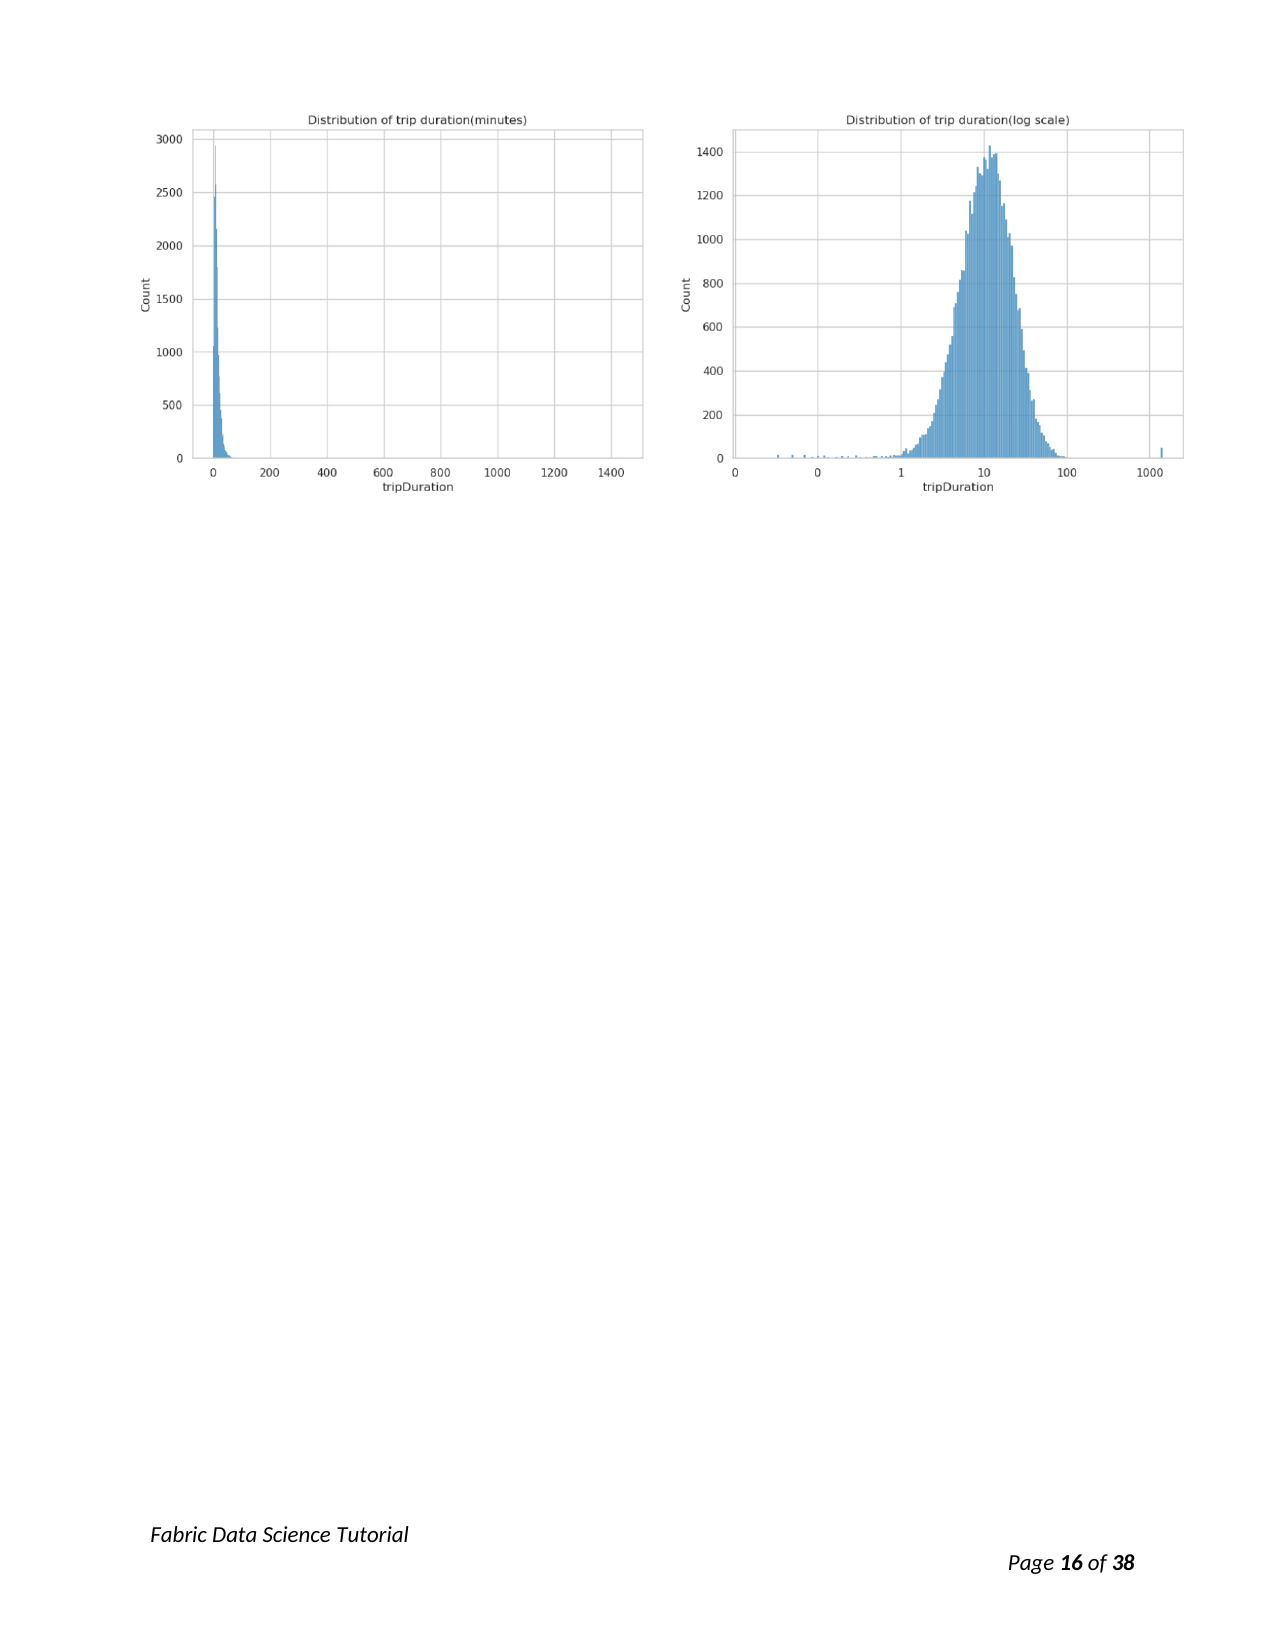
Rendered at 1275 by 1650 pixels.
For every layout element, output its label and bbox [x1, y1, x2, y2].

picture [137, 106, 1211, 497]
